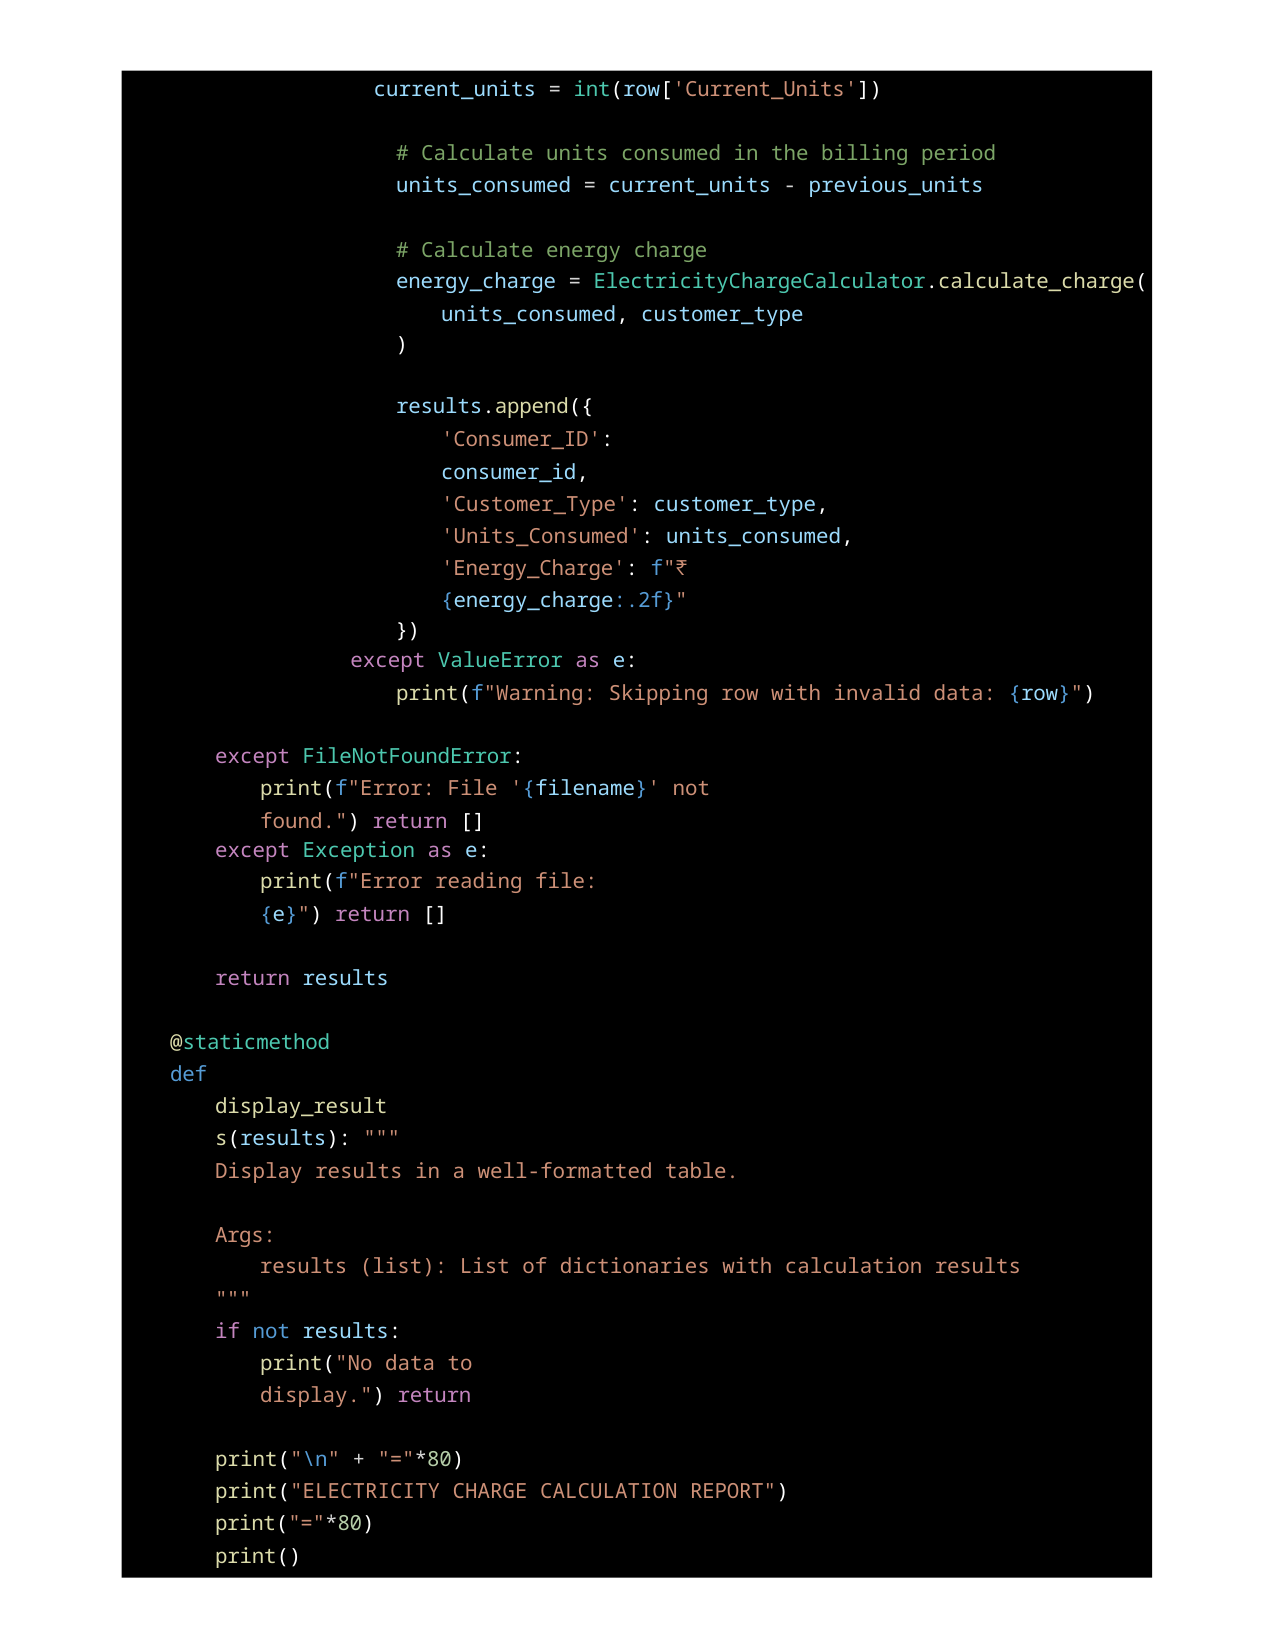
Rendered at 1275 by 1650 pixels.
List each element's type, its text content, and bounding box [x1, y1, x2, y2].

text print("No data to display.") return [260, 1348, 593, 1408]
text energy_charge = ElectricityChargeCalculator.calculate_charge( units_consumed, customer_type [396, 267, 1162, 328]
text except FileNotFoundError: [215, 742, 1162, 770]
text except Exception as e: [215, 839, 1162, 862]
text print("ELECTRICITY CHARGE CALCULATION REPORT") [215, 1476, 1162, 1505]
text except ValueError as e: [350, 646, 1162, 674]
text print(f"Warning: Skipping row with invalid data: {row}") [396, 678, 1162, 706]
text results (list): List of dictionaries with calculation results [259, 1252, 1162, 1280]
text if not results: [215, 1316, 1162, 1344]
text current_units = int(row['Current_Units']) [112, 74, 1143, 102]
text # Calculate energy charge [396, 235, 1162, 263]
text print("="*80) print() [215, 1508, 379, 1569]
text def display_results(results): """ [170, 1059, 502, 1152]
text 'Customer_Type': customer_type, 'Units_Consumed': units_consumed, 'Energy_Charge': f"₹{energy_charge:.2f}" [441, 489, 915, 614]
text results.append({ 'Consumer_ID': consumer_id, [396, 392, 746, 485]
text print(f"Error reading file: {e}") return [] [260, 866, 660, 927]
text Args: [215, 1220, 1162, 1248]
text print(f"Error: File '{filename}' not found.") return [] [260, 773, 769, 834]
text ) [395, 332, 1162, 356]
text """ [215, 1284, 1162, 1312]
text print("\n" + "="*80) [215, 1444, 1162, 1473]
text # Calculate units consumed in the billing period units_consumed = current_units - previous_units [396, 138, 1051, 199]
text @staticmethod [170, 1027, 1162, 1056]
text Display results in a well-formatted table. [215, 1156, 1162, 1184]
text }) [395, 618, 1162, 642]
text return results [215, 963, 1162, 991]
